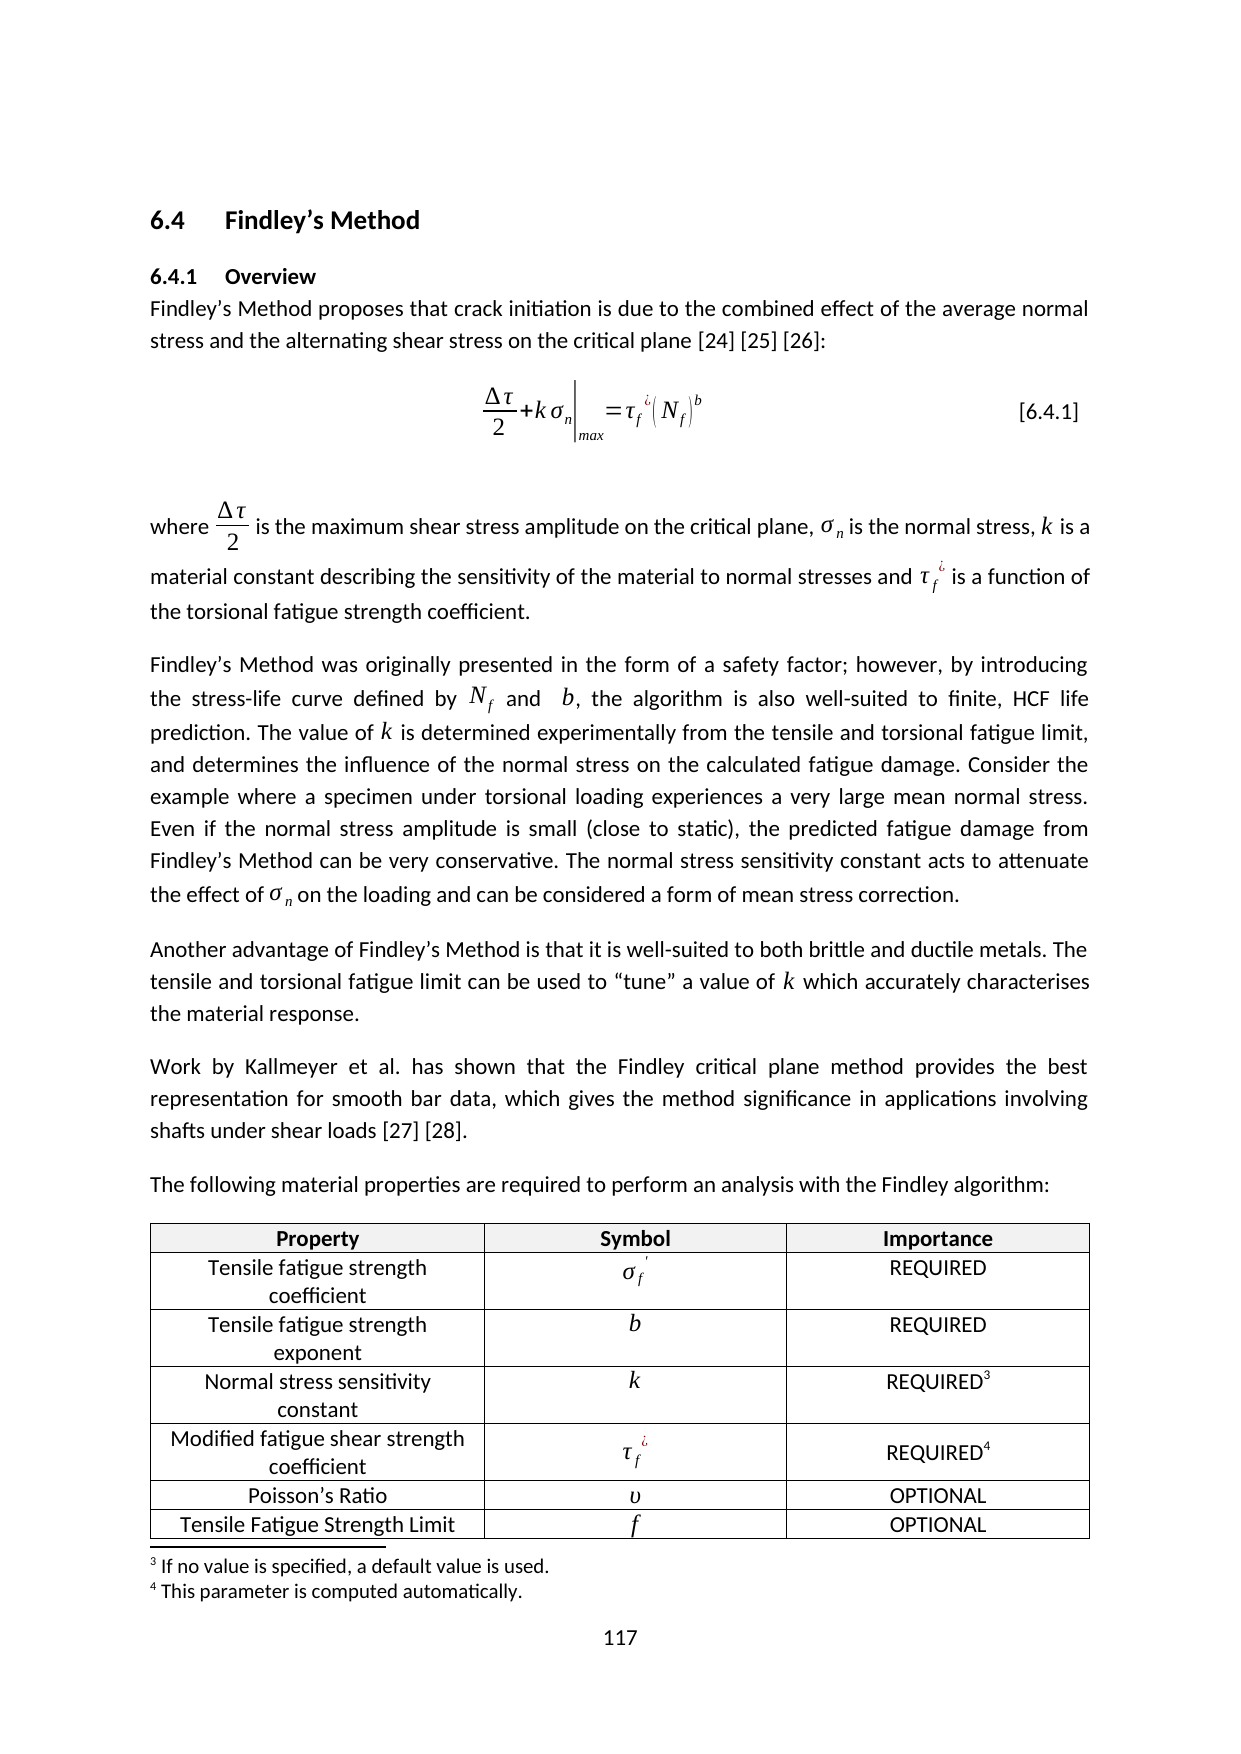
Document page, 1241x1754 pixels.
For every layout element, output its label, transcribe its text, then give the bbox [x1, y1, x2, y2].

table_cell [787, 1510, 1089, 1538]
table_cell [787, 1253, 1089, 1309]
subtitle 6.4.1 Overview [150, 262, 1090, 290]
text Findley’s Method proposes that crack initiation is due to the combined effect of the average normal stress and the alternating shear stress on the critical plane: [150, 294, 1090, 354]
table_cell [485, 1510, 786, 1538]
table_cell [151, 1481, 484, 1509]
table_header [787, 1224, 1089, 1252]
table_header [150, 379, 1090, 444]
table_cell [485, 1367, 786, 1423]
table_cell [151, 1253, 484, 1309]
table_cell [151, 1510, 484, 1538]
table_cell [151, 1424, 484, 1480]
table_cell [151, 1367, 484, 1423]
text Another advantage of Findley’s Method is that it is well-suited to both brittle and ductile metals. The tensile and torsional fatigue limit can be used to “tune” a value of which accurately characterises the material response. [150, 935, 1090, 1027]
text Work by Kallmeyer et al. has shown that the Findley critical plane method provides the best representation for smooth bar data, which gives the method significance in applications involving shafts under shear loads. [150, 1052, 1090, 1145]
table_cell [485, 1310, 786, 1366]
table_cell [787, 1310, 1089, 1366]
text The following material properties are required to perform an analysis with the Findley algorithm: [150, 1170, 1090, 1198]
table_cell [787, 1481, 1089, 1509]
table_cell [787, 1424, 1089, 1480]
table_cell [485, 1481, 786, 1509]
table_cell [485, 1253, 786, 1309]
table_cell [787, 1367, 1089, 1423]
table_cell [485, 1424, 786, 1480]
text Findley’s Method was originally presented in the form of a safety factor; however, by introducing the stress-life curve defined by and , the algorithm is also well-suited to finite, HCF life prediction. The value of is determined experimentally from the tensile and torsional fatigue limit, and determines the influence of the normal stress on the calculated fatigue damage. Consider the example where a specimen under torsional loading experiences a very large mean normal stress. Even if the normal stress amplitude is small (close to static), the predicted fatigue damage from Findley’s Method can be very conservative. The normal stress sensitivity constant acts to attenuate the effect of on the loading and can be considered a form of mean stress correction. [150, 650, 1090, 910]
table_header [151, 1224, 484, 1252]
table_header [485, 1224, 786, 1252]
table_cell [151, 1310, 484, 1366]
subtitle 6.4 Findley’s Method [150, 203, 1090, 236]
text where is the maximum shear stress amplitude on the critical plane, is the normal stress, is a material constant describing the sensitivity of the material to normal stresses and is a function of the torsional fatigue strength coefficient. [150, 497, 1090, 625]
